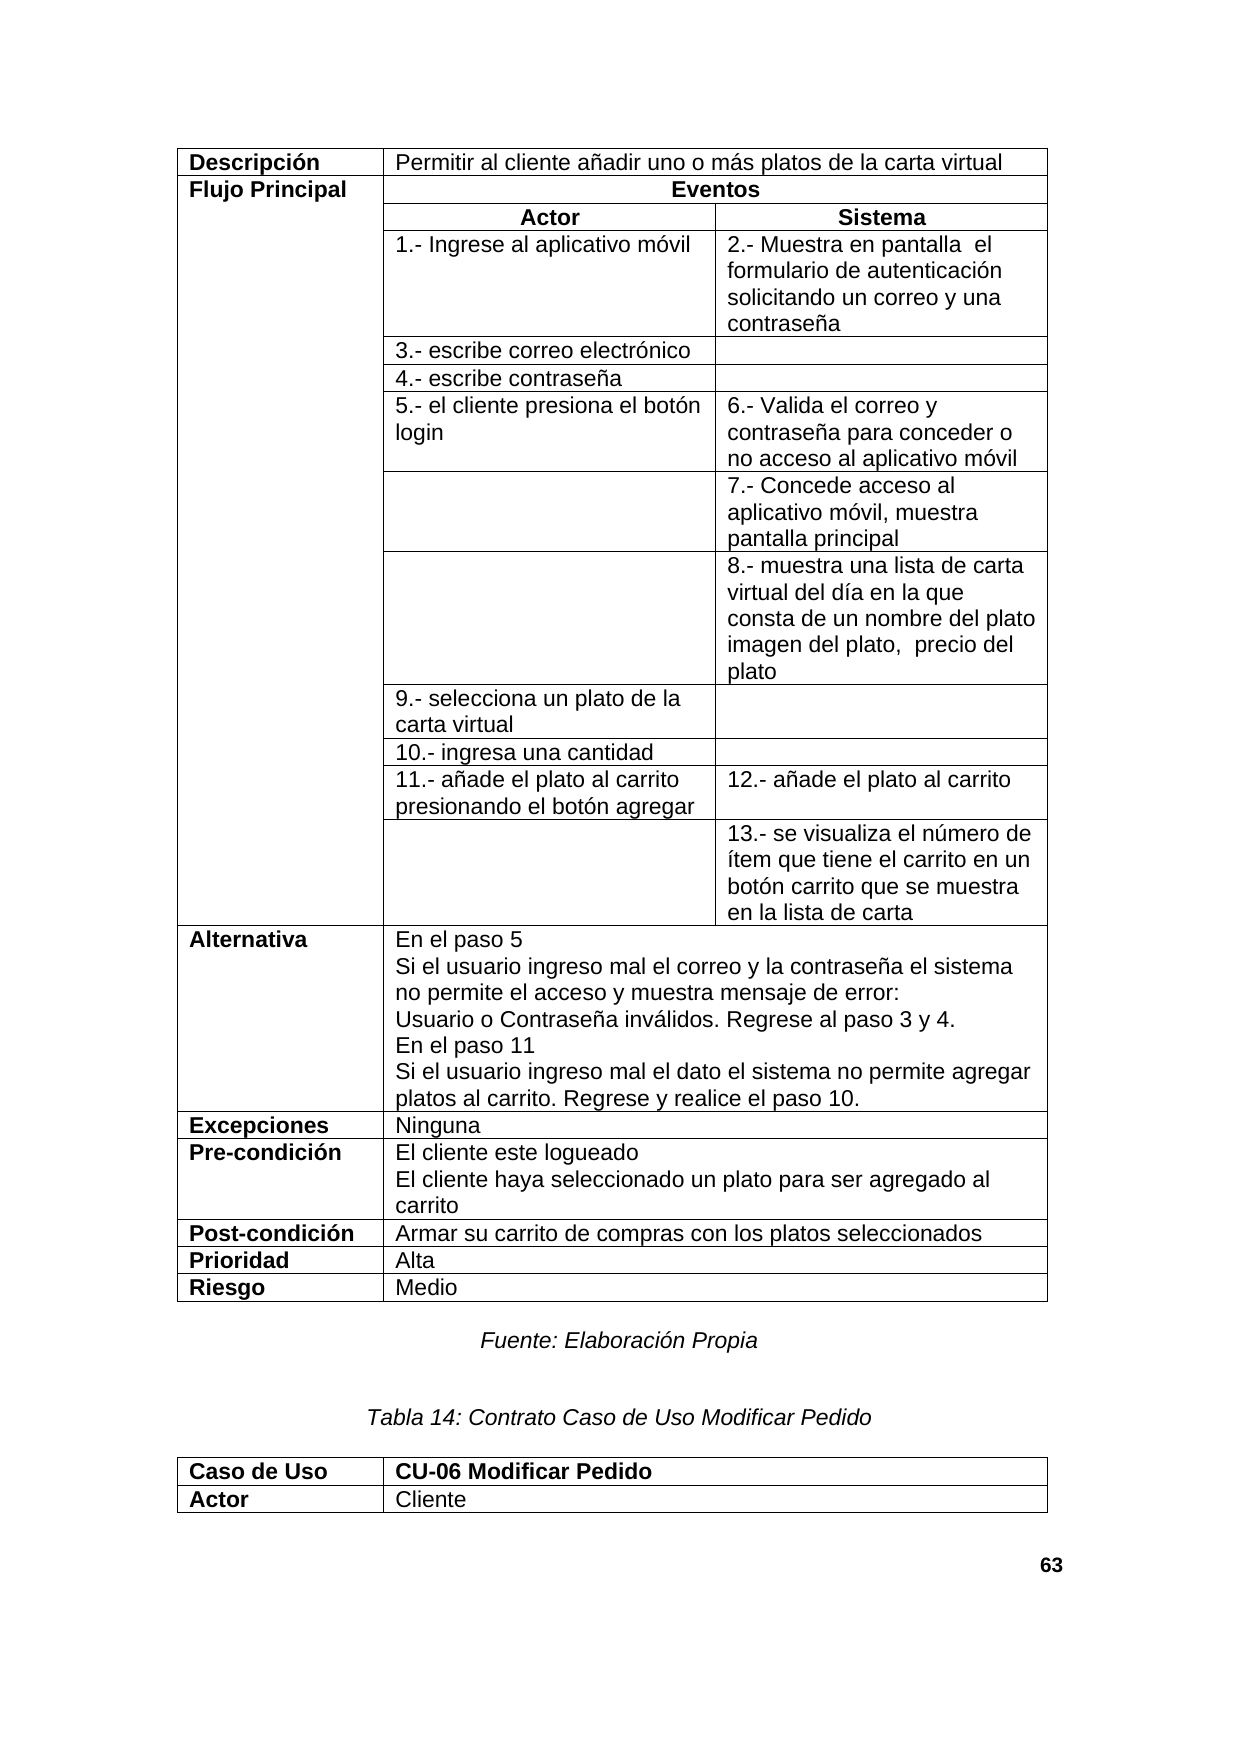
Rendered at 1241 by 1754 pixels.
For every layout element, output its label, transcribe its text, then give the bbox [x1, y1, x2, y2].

table_cell 9.- selecciona un plato de la carta virtual [384, 685, 715, 738]
table_cell Alternativa [178, 926, 383, 1111]
table_cell Armar su carrito de compras con los platos seleccionados [384, 1220, 1047, 1246]
table_cell [716, 365, 1047, 391]
table_cell 8.- muestra una lista de carta virtual del día en la que consta de un nombre del plato imagen del plato, precio del plato [716, 552, 1047, 684]
table_cell Prioridad [178, 1247, 383, 1273]
table_cell 13.- se visualiza el número de ítem que tiene el carrito en un botón carrito que se muestra en la lista de carta [716, 820, 1047, 925]
table_cell 10.- ingresa una cantidad [384, 739, 715, 765]
table_cell [384, 552, 715, 684]
table_cell Eventos [384, 176, 1047, 202]
table_cell 11.- añade el plato al carrito presionando el botón agregar [384, 766, 715, 819]
text Fuente: Elaboración Propia [177, 1327, 1063, 1353]
table_cell [384, 820, 715, 925]
table_cell 12.- añade el plato al carrito [716, 766, 1047, 819]
table_cell [716, 739, 1047, 765]
table_cell [384, 472, 715, 551]
table_cell Riesgo [178, 1274, 383, 1301]
table_header CU-06 Modificar Pedido [384, 1458, 1047, 1484]
table_cell Descripción [178, 149, 383, 175]
table_cell Permitir al cliente añadir uno o más platos de la carta virtual [384, 149, 1047, 175]
table_cell En el paso 5 Si el usuario ingreso mal el correo y la contraseña el sistema no permite el acceso y muestra mensaje de error: Usuario o Contraseña inválidos. Regrese al paso 3 y 4. En el paso 11 Si el usuario ingreso mal el dato el sistema no permite agregar platos al carrito. Regrese y realice el paso 10. [384, 926, 1047, 1111]
table_cell Ninguna [384, 1112, 1047, 1138]
table_cell Sistema [716, 204, 1047, 230]
table_cell Flujo Principal [178, 176, 383, 925]
table_cell Alta [384, 1247, 1047, 1273]
table_cell El cliente este logueado El cliente haya seleccionado un plato para ser agregado al carrito [384, 1139, 1047, 1218]
text Tabla 14: Contrato Caso de Uso Modificar Pedido [177, 1404, 1063, 1431]
table_header Caso de Uso [178, 1458, 383, 1484]
table_cell 4.- escribe contraseña [384, 365, 715, 391]
table_cell Pre-condición [178, 1139, 383, 1218]
table_cell Medio [384, 1274, 1047, 1301]
table_cell Actor [384, 204, 715, 230]
table_cell 6.- Valida el correo y contraseña para conceder o no acceso al aplicativo móvil [716, 392, 1047, 471]
table_cell 1.- Ingrese al aplicativo móvil [384, 231, 715, 336]
table_cell Actor [178, 1486, 383, 1512]
table_cell Post-condición [178, 1220, 383, 1246]
table_cell 5.- el cliente presiona el botón login [384, 392, 715, 471]
table_cell Cliente [384, 1486, 1047, 1512]
table_cell 3.- escribe correo electrónico [384, 337, 715, 364]
table_cell Excepciones [178, 1112, 383, 1138]
table_cell [716, 337, 1047, 364]
table_cell 2.- Muestra en pantalla el formulario de autenticación solicitando un correo y una contraseña [716, 231, 1047, 336]
table_cell [716, 685, 1047, 738]
table_cell 7.- Concede acceso al aplicativo móvil, muestra pantalla principal [716, 472, 1047, 551]
